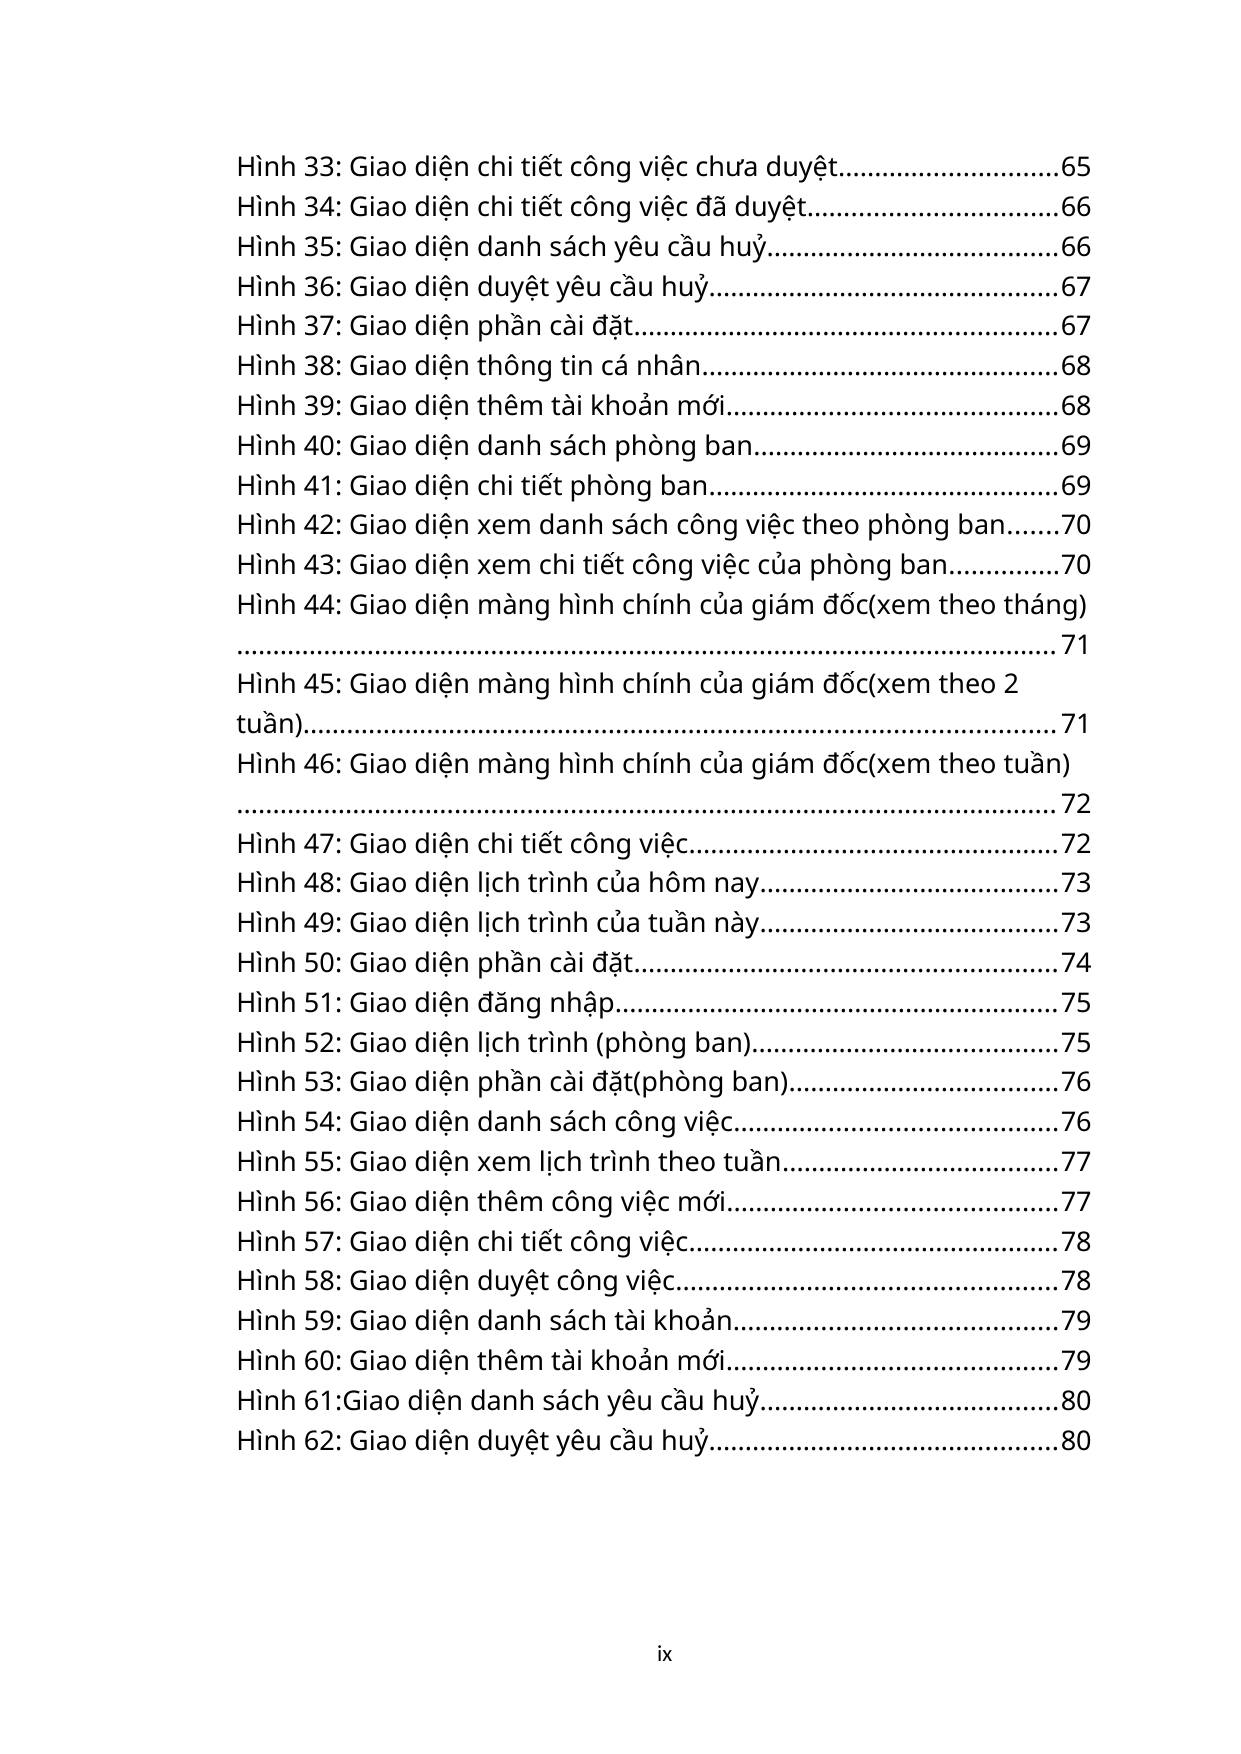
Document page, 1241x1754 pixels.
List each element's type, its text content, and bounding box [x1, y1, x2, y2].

text Hình 38: Giao diện thông tin cá nhân 68 [236, 347, 1092, 383]
text Hình 52: Giao diện lịch trình (phòng ban) 75 [236, 1023, 1092, 1060]
text Hình 53: Giao diện phần cài đặt(phòng ban) 76 [236, 1063, 1092, 1100]
text Hình 62: Giao diện duyệt yêu cầu huỷ 80 [236, 1421, 1092, 1458]
text Hình 33: Giao diện chi tiết công việc chưa duyệt 65 [236, 148, 1092, 184]
text Hình 54: Giao diện danh sách công việc 76 [236, 1103, 1092, 1139]
text Hình 49: Giao diện lịch trình của tuần này 73 [236, 904, 1092, 941]
text Hình 56: Giao diện thêm công việc mới 77 [236, 1182, 1092, 1219]
text Hình 46: Giao diện màng hình chính của giám đốc(xem theo tuần) 72 [236, 744, 1092, 821]
text Hình 55: Giao diện xem lịch trình theo tuần 77 [236, 1142, 1092, 1179]
text Hình 58: Giao diện duyệt công việc 78 [236, 1262, 1092, 1299]
text Hình 37: Giao diện phần cài đặt 67 [236, 307, 1092, 344]
text Hình 40: Giao diện danh sách phòng ban 69 [236, 426, 1092, 463]
text Hình 44: Giao diện màng hình chính của giám đốc(xem theo tháng) 71 [236, 585, 1092, 662]
text Hình 60: Giao diện thêm tài khoản mới 79 [236, 1341, 1092, 1378]
text Hình 45: Giao diện màng hình chính của giám đốc(xem theo 2 tuần) 71 [236, 665, 1092, 742]
text Hình 59: Giao diện danh sách tài khoản 79 [236, 1302, 1092, 1338]
text Hình 57: Giao diện chi tiết công việc 78 [236, 1222, 1092, 1259]
text Hình 36: Giao diện duyệt yêu cầu huỷ 67 [236, 267, 1092, 304]
text Hình 42: Giao diện xem danh sách công việc theo phòng ban 70 [236, 506, 1092, 543]
text Hình 43: Giao diện xem chi tiết công việc của phòng ban 70 [236, 546, 1092, 582]
text Hình 48: Giao diện lịch trình của hôm nay 73 [236, 864, 1092, 901]
text Hình 61:Giao diện danh sách yêu cầu huỷ 80 [236, 1381, 1092, 1418]
text Hình 39: Giao diện thêm tài khoản mới 68 [236, 386, 1092, 423]
text Hình 35: Giao diện danh sách yêu cầu huỷ 66 [236, 227, 1092, 264]
text Hình 51: Giao diện đăng nhập 75 [236, 983, 1092, 1020]
text Hình 41: Giao diện chi tiết phòng ban 69 [236, 466, 1092, 503]
text Hình 34: Giao diện chi tiết công việc đã duyệt 66 [236, 187, 1092, 224]
text Hình 50: Giao diện phần cài đặt 74 [236, 943, 1092, 980]
text Hình 47: Giao diện chi tiết công việc 72 [236, 824, 1092, 861]
